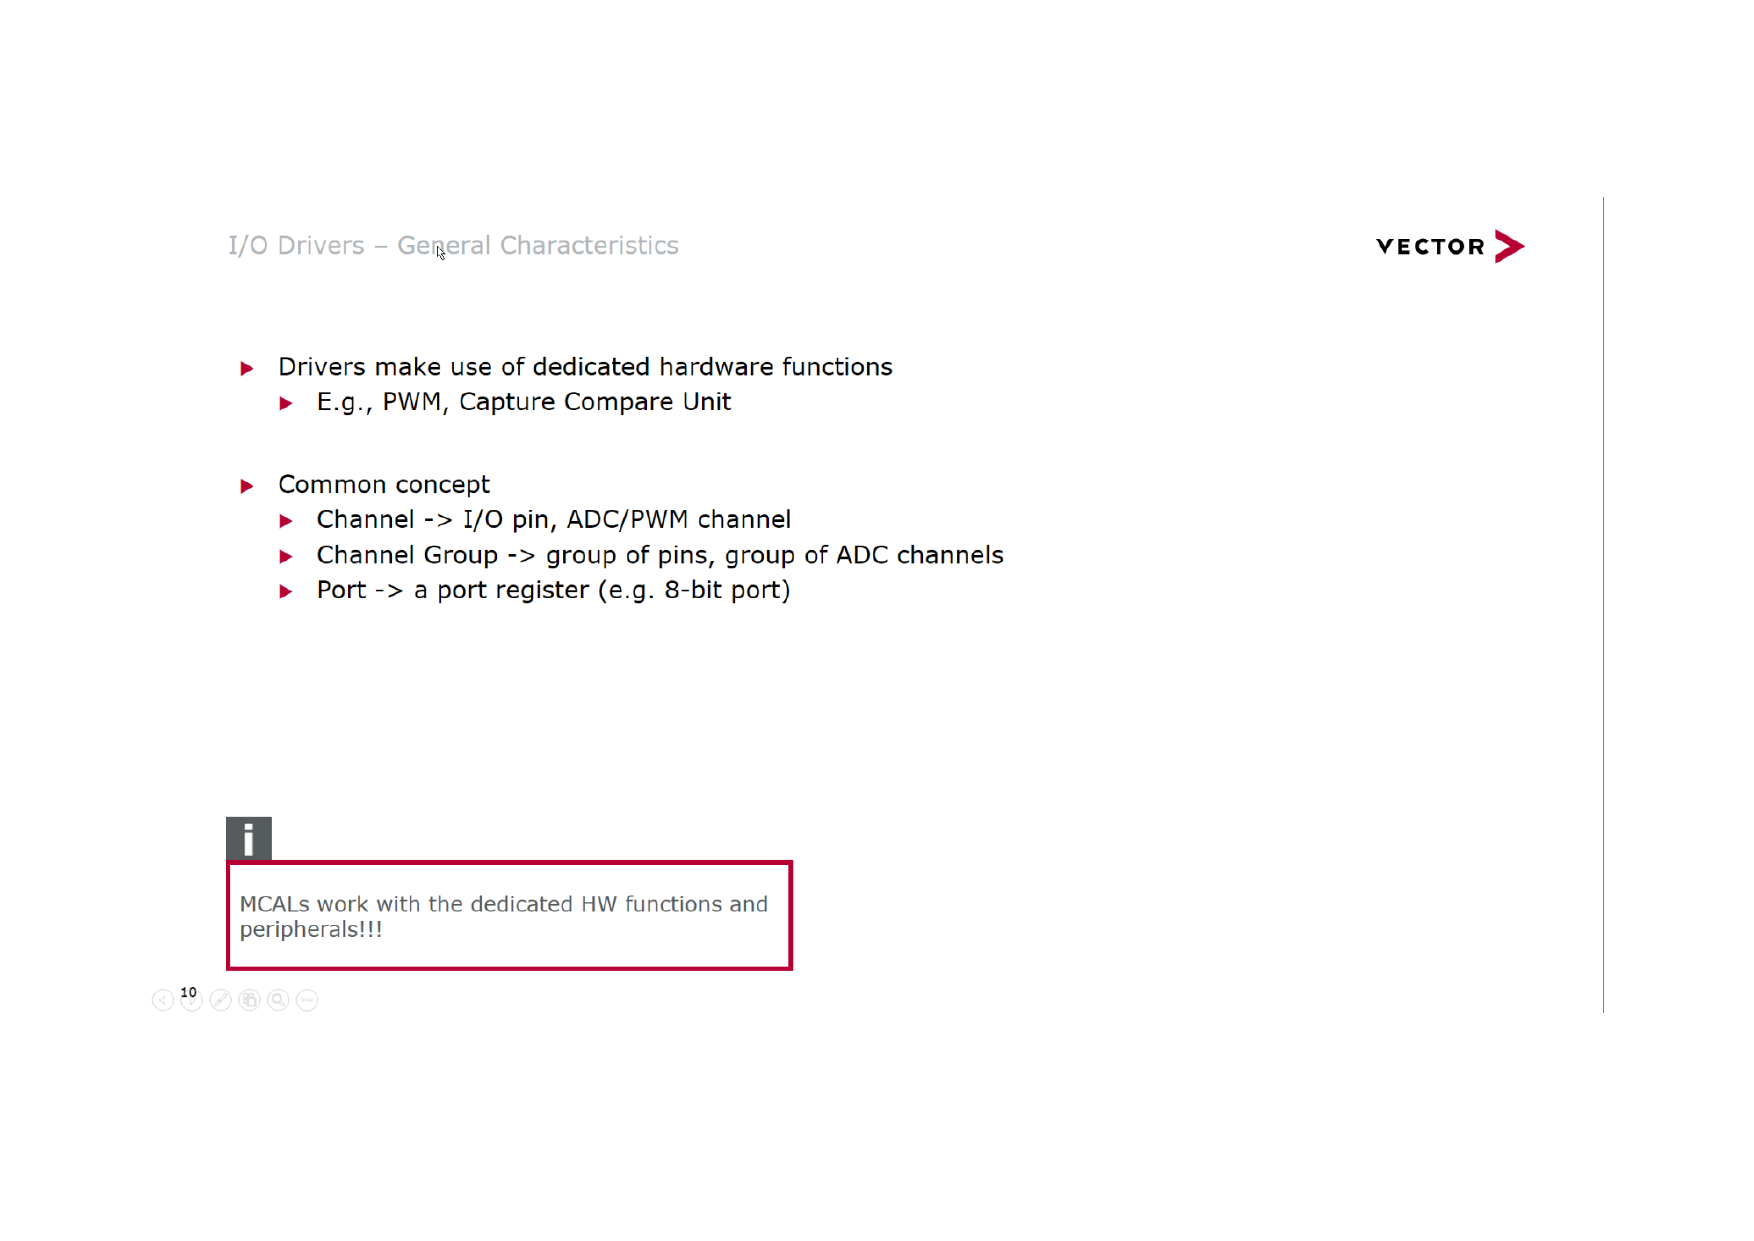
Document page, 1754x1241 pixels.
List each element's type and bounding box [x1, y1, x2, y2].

picture [150, 197, 1604, 1013]
